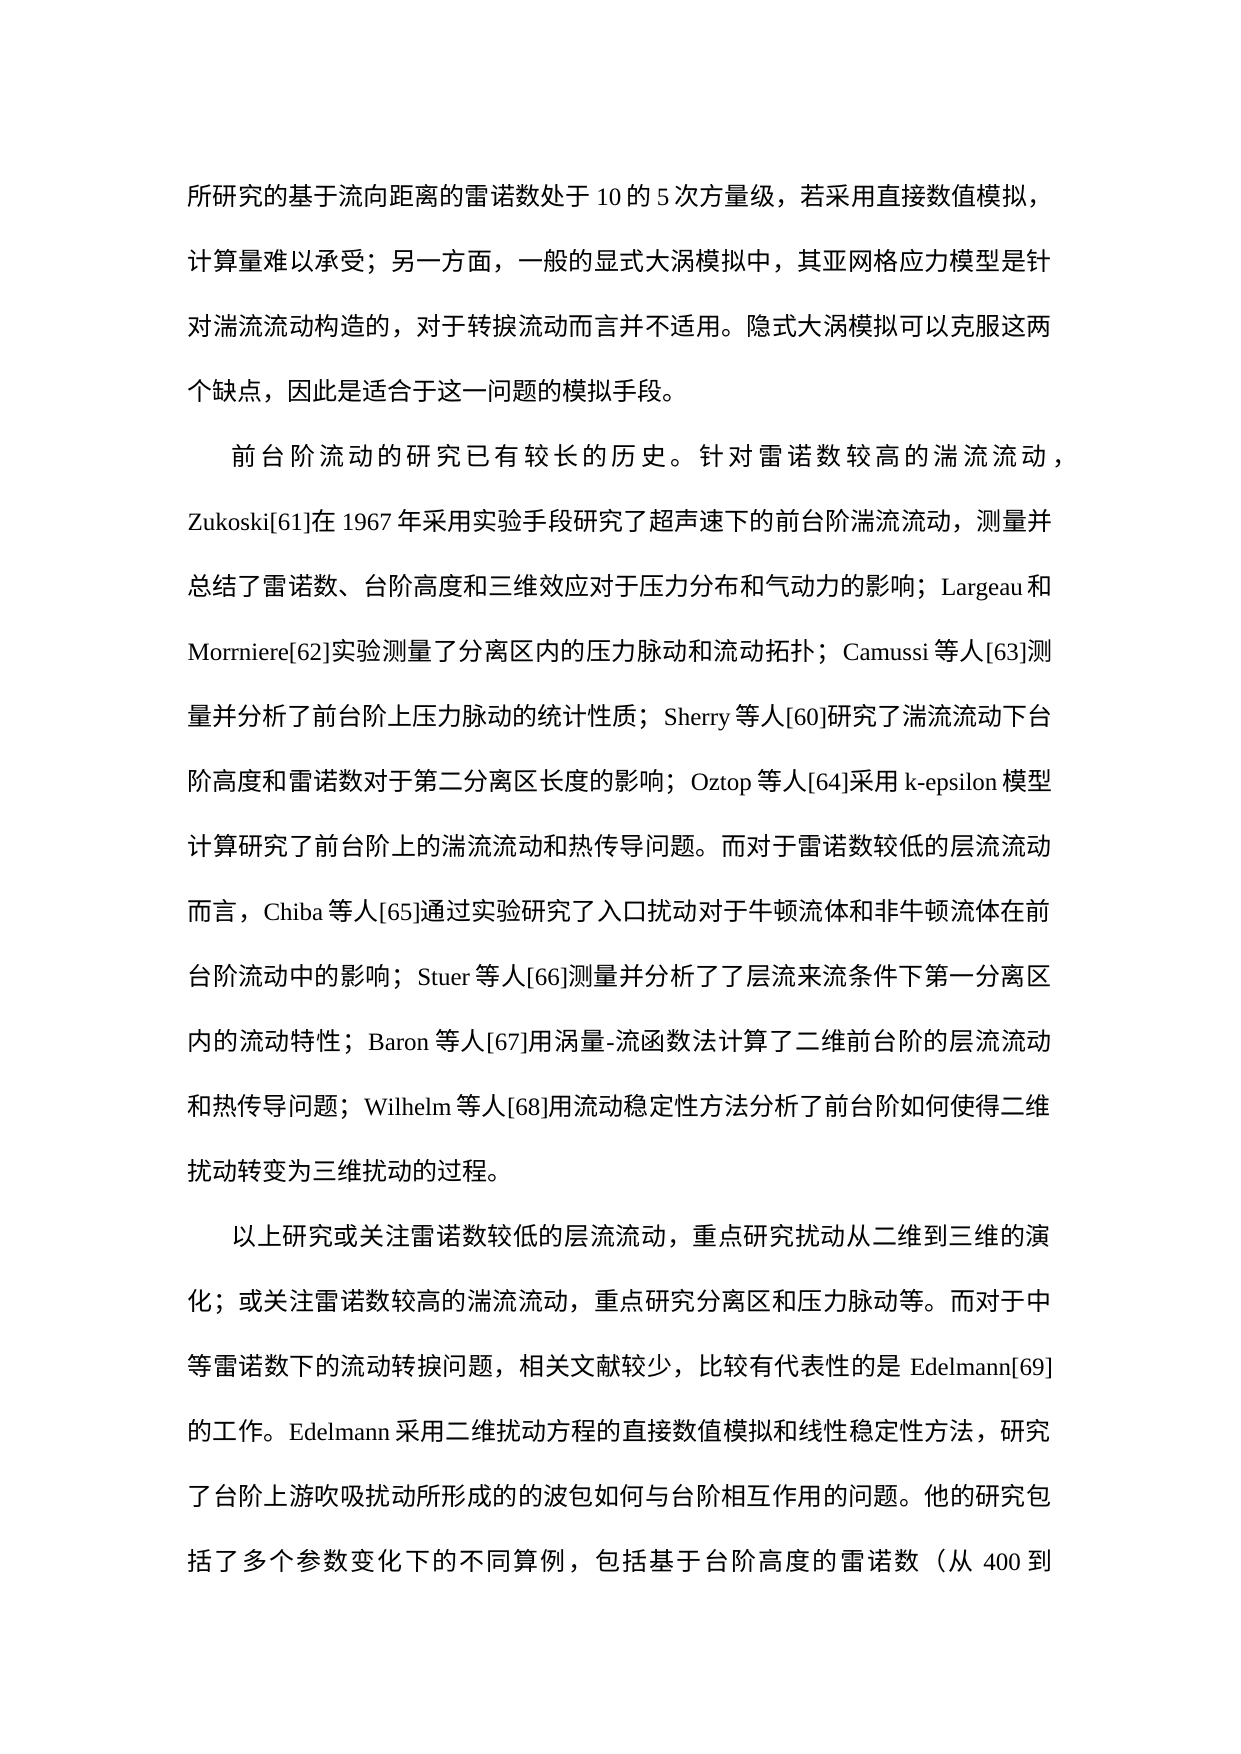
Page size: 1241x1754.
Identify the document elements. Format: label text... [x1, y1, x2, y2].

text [187, 162, 1053, 422]
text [187, 1202, 1053, 1592]
text 前台阶流动的研究已有较长的历史。针对雷诺数较高的湍流流动，Zukoski[61]在1967年采用实验手段研究了超声速下的前台阶湍流流动，测量并总结了雷诺数、台阶高度和三维效应对于压力分布和气动力的影响；Largeau和Morrniere[62]实验测量了分离区内的压力脉动和流动拓扑；Camussi等人[63]测量并分析了前台阶上压力脉动的统计性质；Sherry等人[60]研究了湍流流动下台阶高度和雷诺数对于第二分离区长度的影响；Oztop等人[64]采用k-epsilon模型计算研究了前台阶上的湍流流动和热传导问题。而对于雷诺数较低的层流流动而言，Chiba等人[65]通过实验研究了入口扰动对于牛顿流体和非牛顿流体在前台阶流动中的影响；Stuer等人[66]测量并分析了了层流来流条件下第一分离区内的流动特性；Baron等人[67]用涡量-流函数法计算了二维前台阶的层流流动和热传导问题；Wilhelm等人[68]用流动稳定性方法分析了前台阶如何使得二维扰动转变为三维扰动的过程。 [187, 422, 1053, 1202]
